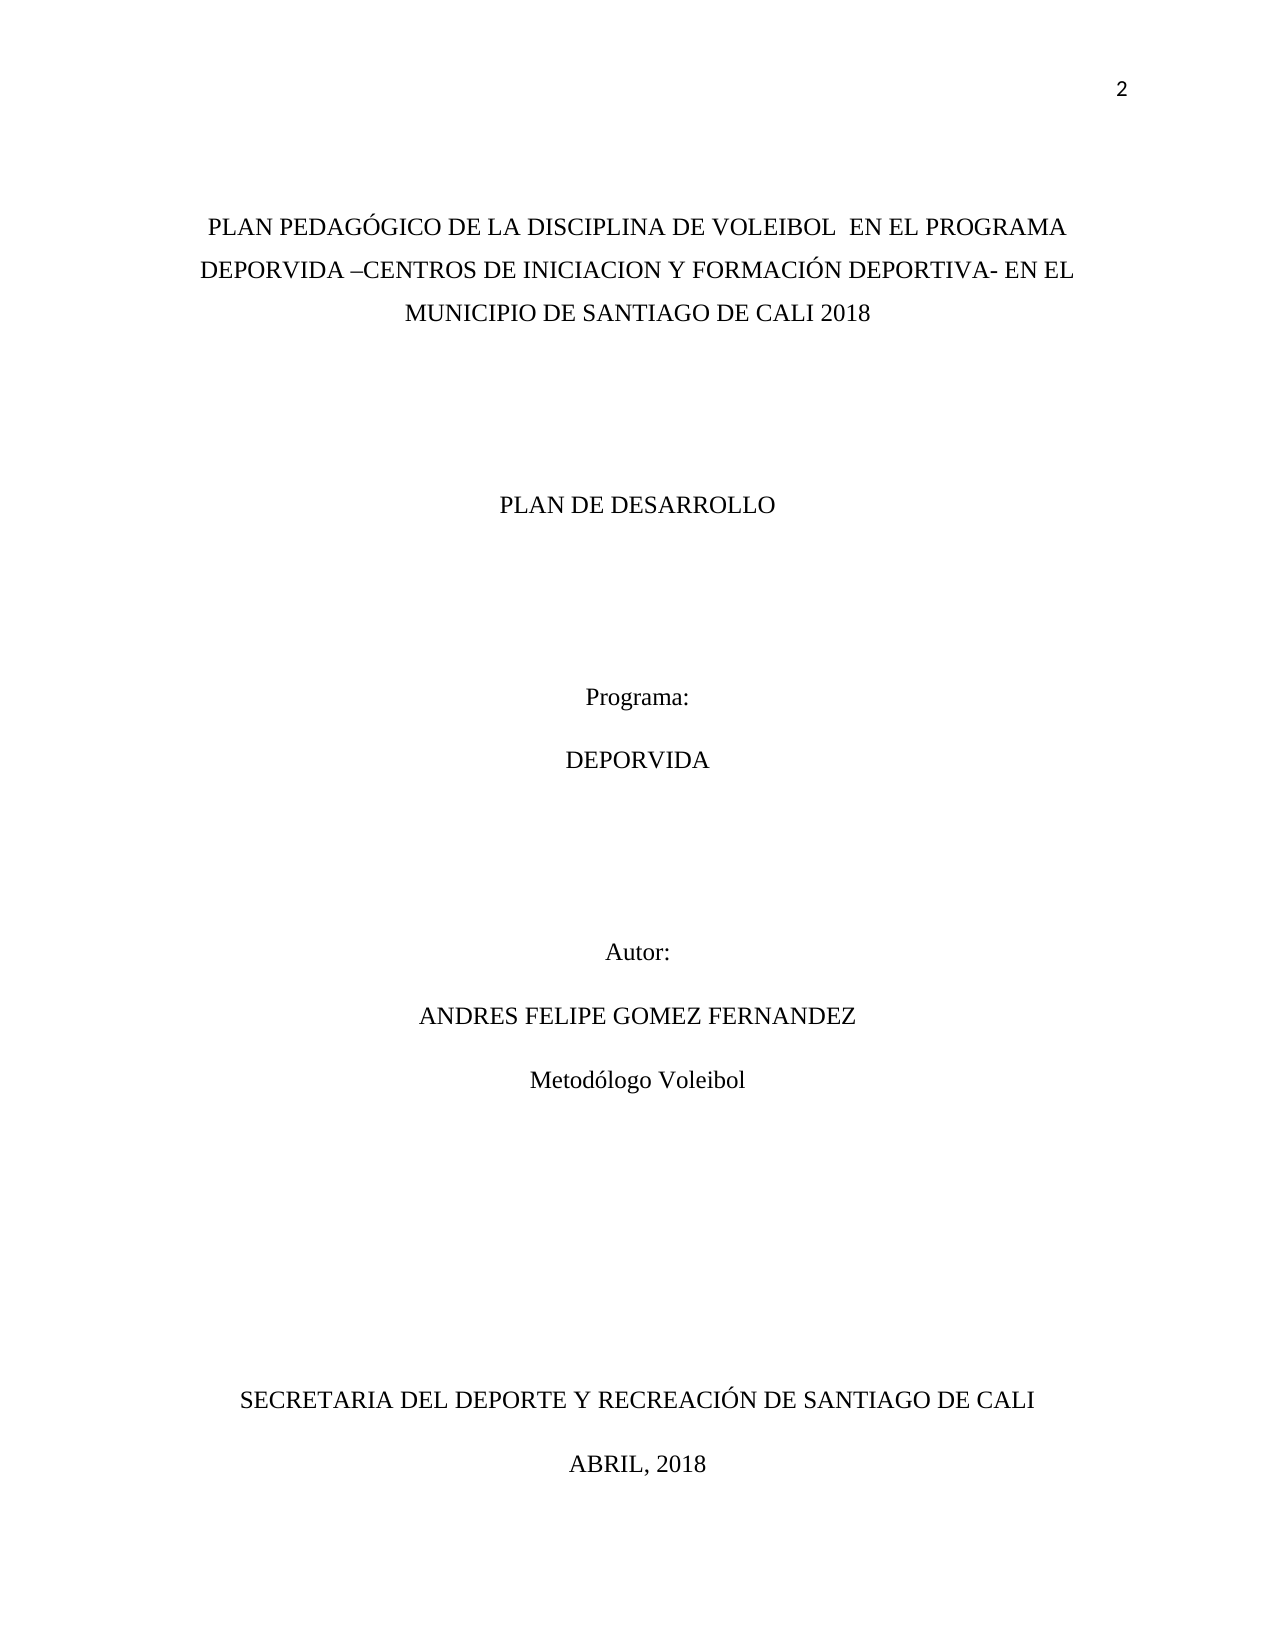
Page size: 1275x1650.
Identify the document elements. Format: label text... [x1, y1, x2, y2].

text Programa: [148, 682, 1127, 710]
text DEPORVIDA [148, 746, 1127, 774]
text Metodólogo Voleibol [148, 1065, 1127, 1094]
text ABRIL, 2018 [148, 1449, 1127, 1478]
text PLAN DE DESARROLLO [148, 490, 1127, 518]
text Autor: [148, 937, 1127, 966]
text PLAN PEDAGÓGICO DE LA DISCIPLINA DE VOLEIBOL EN EL PROGRAMA DEPORVIDA –CENTROS DE INICIACION Y FORMACIÓN DEPORTIVA- EN EL MUNICIPIO DE SANTIAGO DE CALI 2018 [148, 212, 1127, 327]
text ANDRES FELIPE GOMEZ FERNANDEZ [148, 1001, 1127, 1030]
text SECRETARIA DEL DEPORTE Y RECREACIÓN DE SANTIAGO DE CALI [148, 1385, 1127, 1414]
